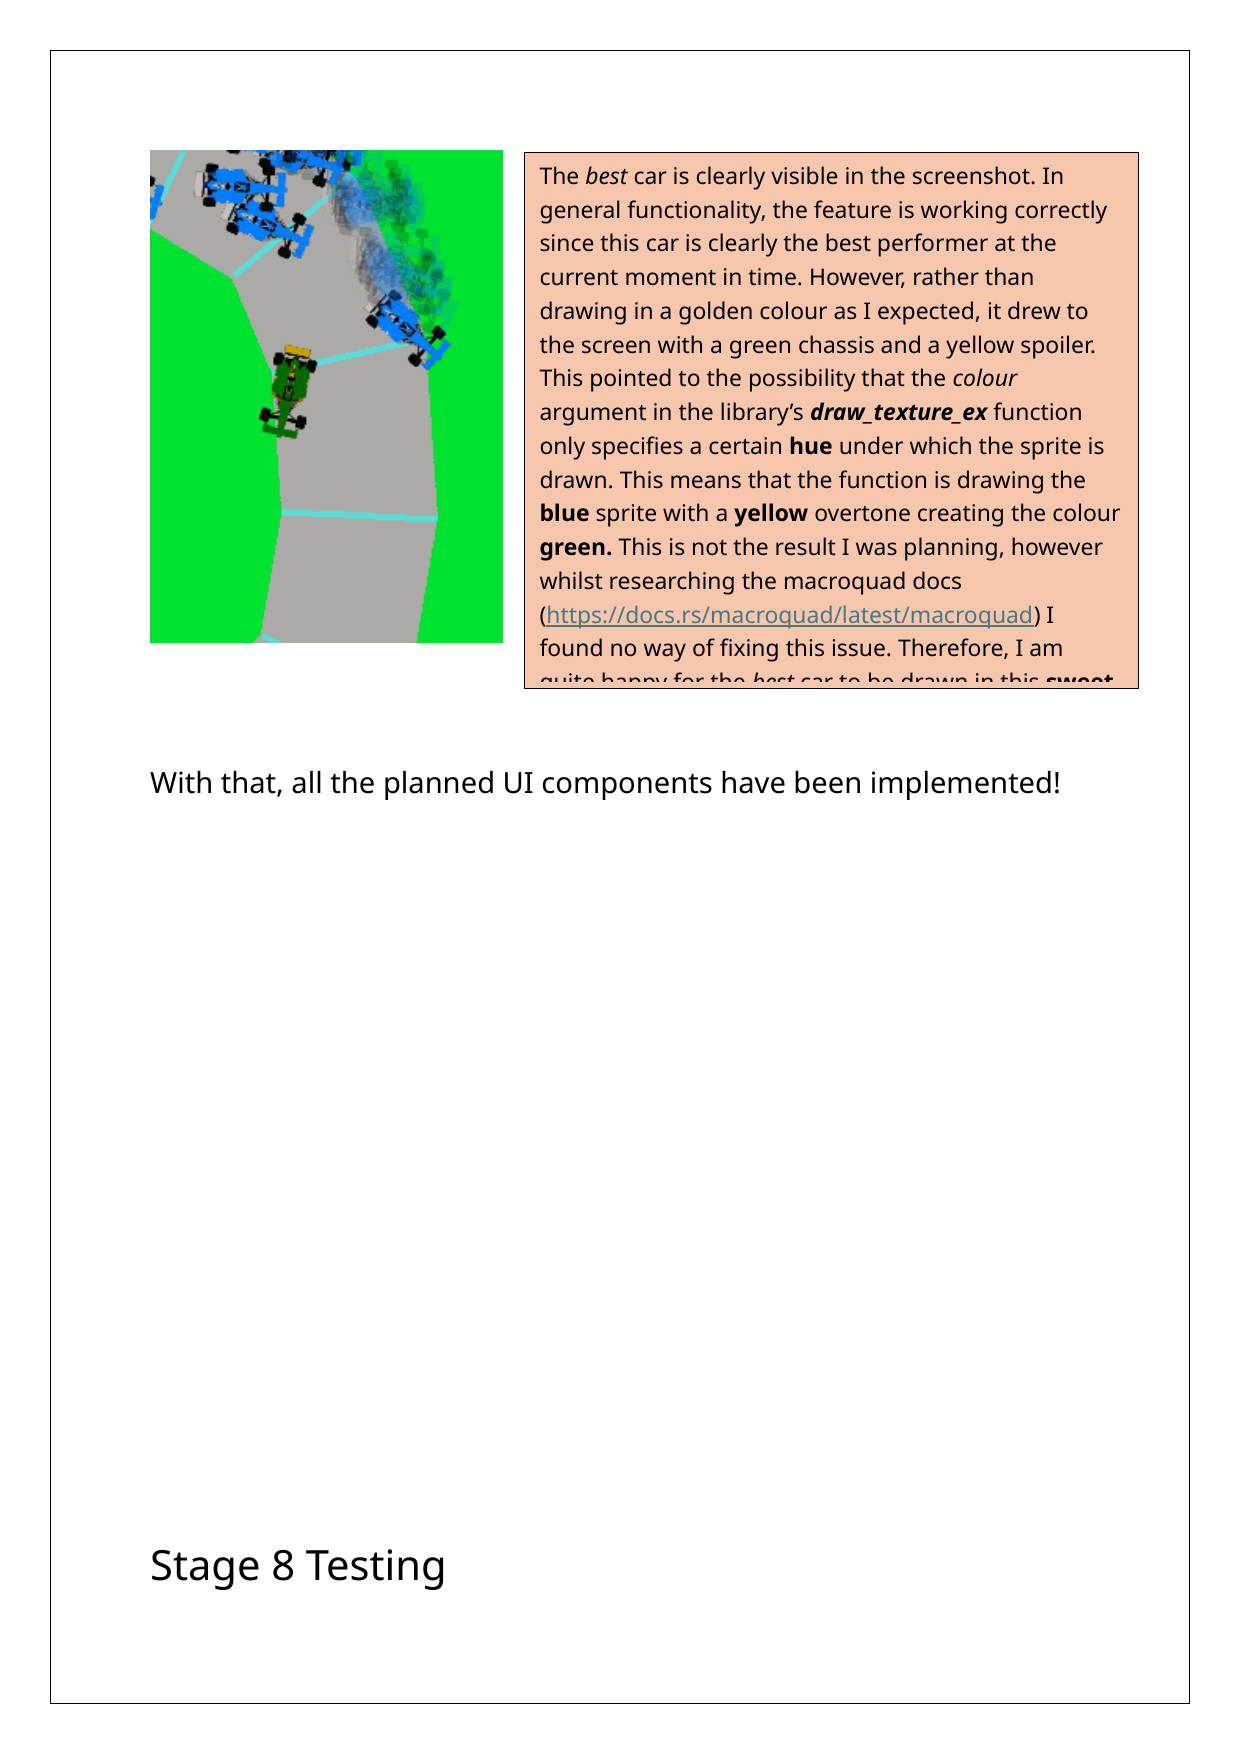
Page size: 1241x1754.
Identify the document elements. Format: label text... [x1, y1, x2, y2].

text With that, all the planned UI components have been implemented! [150, 762, 1090, 802]
picture [150, 150, 504, 643]
text Stage 8 Testing [150, 1536, 1090, 1592]
